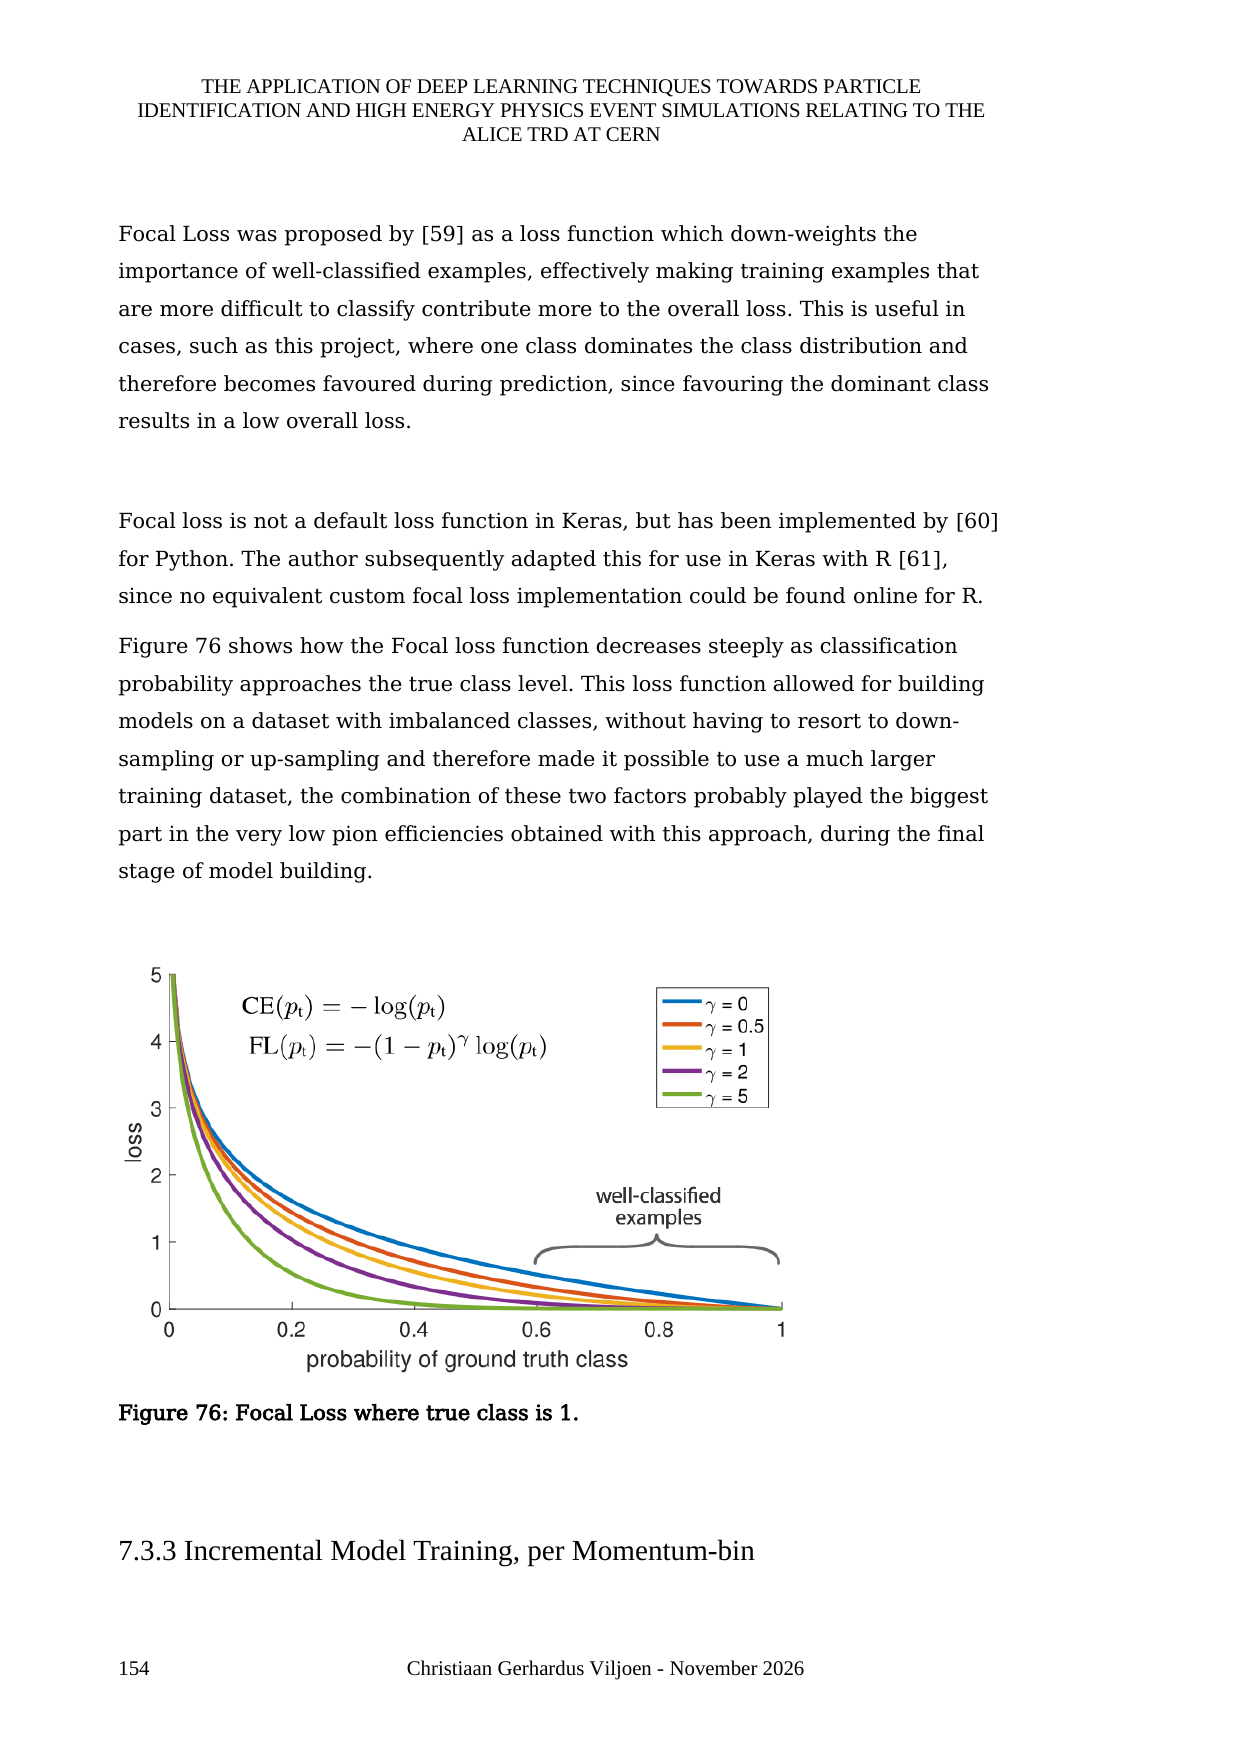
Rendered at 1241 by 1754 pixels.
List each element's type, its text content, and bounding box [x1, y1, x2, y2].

subtitle Incremental Model Training, per Momentum-bin [118, 1533, 1004, 1566]
picture [118, 958, 798, 1375]
text Focal Loss was proposed by as a loss function which down-weights the importance of well-classified examples, effectively making training examples that are more difficult to classify contribute more to the overall loss. This is useful in cases, such as this project, where one class dominates the class distribution and therefore becomes favoured during prediction, since favouring the dominant class results in a low overall loss. [118, 221, 1004, 433]
text Focal loss is not a default loss function in Keras, but has been implemented by for Python. The author subsequently adapted this for use in Keras with R , since no equivalent custom focal loss implementation could be found online for R. [118, 508, 1004, 608]
